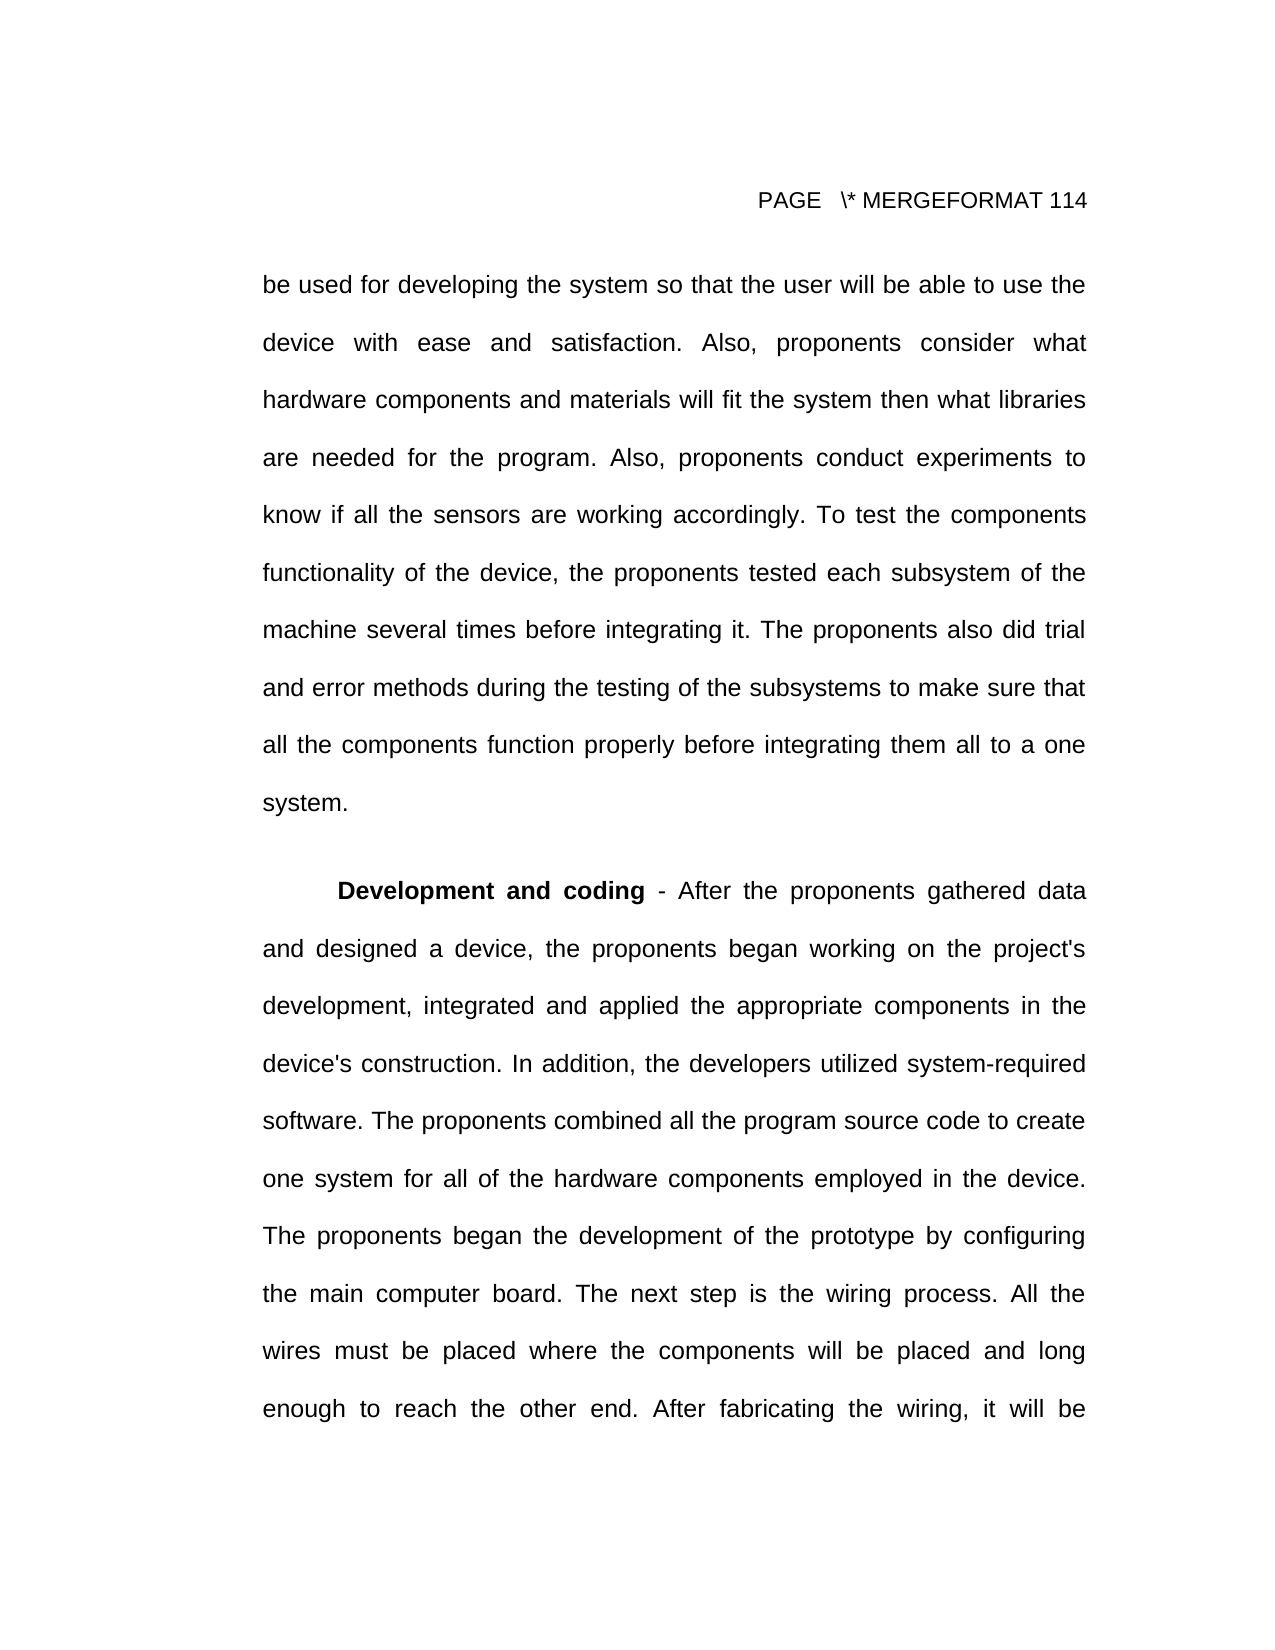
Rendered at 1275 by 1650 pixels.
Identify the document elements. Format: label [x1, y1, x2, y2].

text [262, 876, 1087, 1422]
text [262, 270, 1087, 816]
